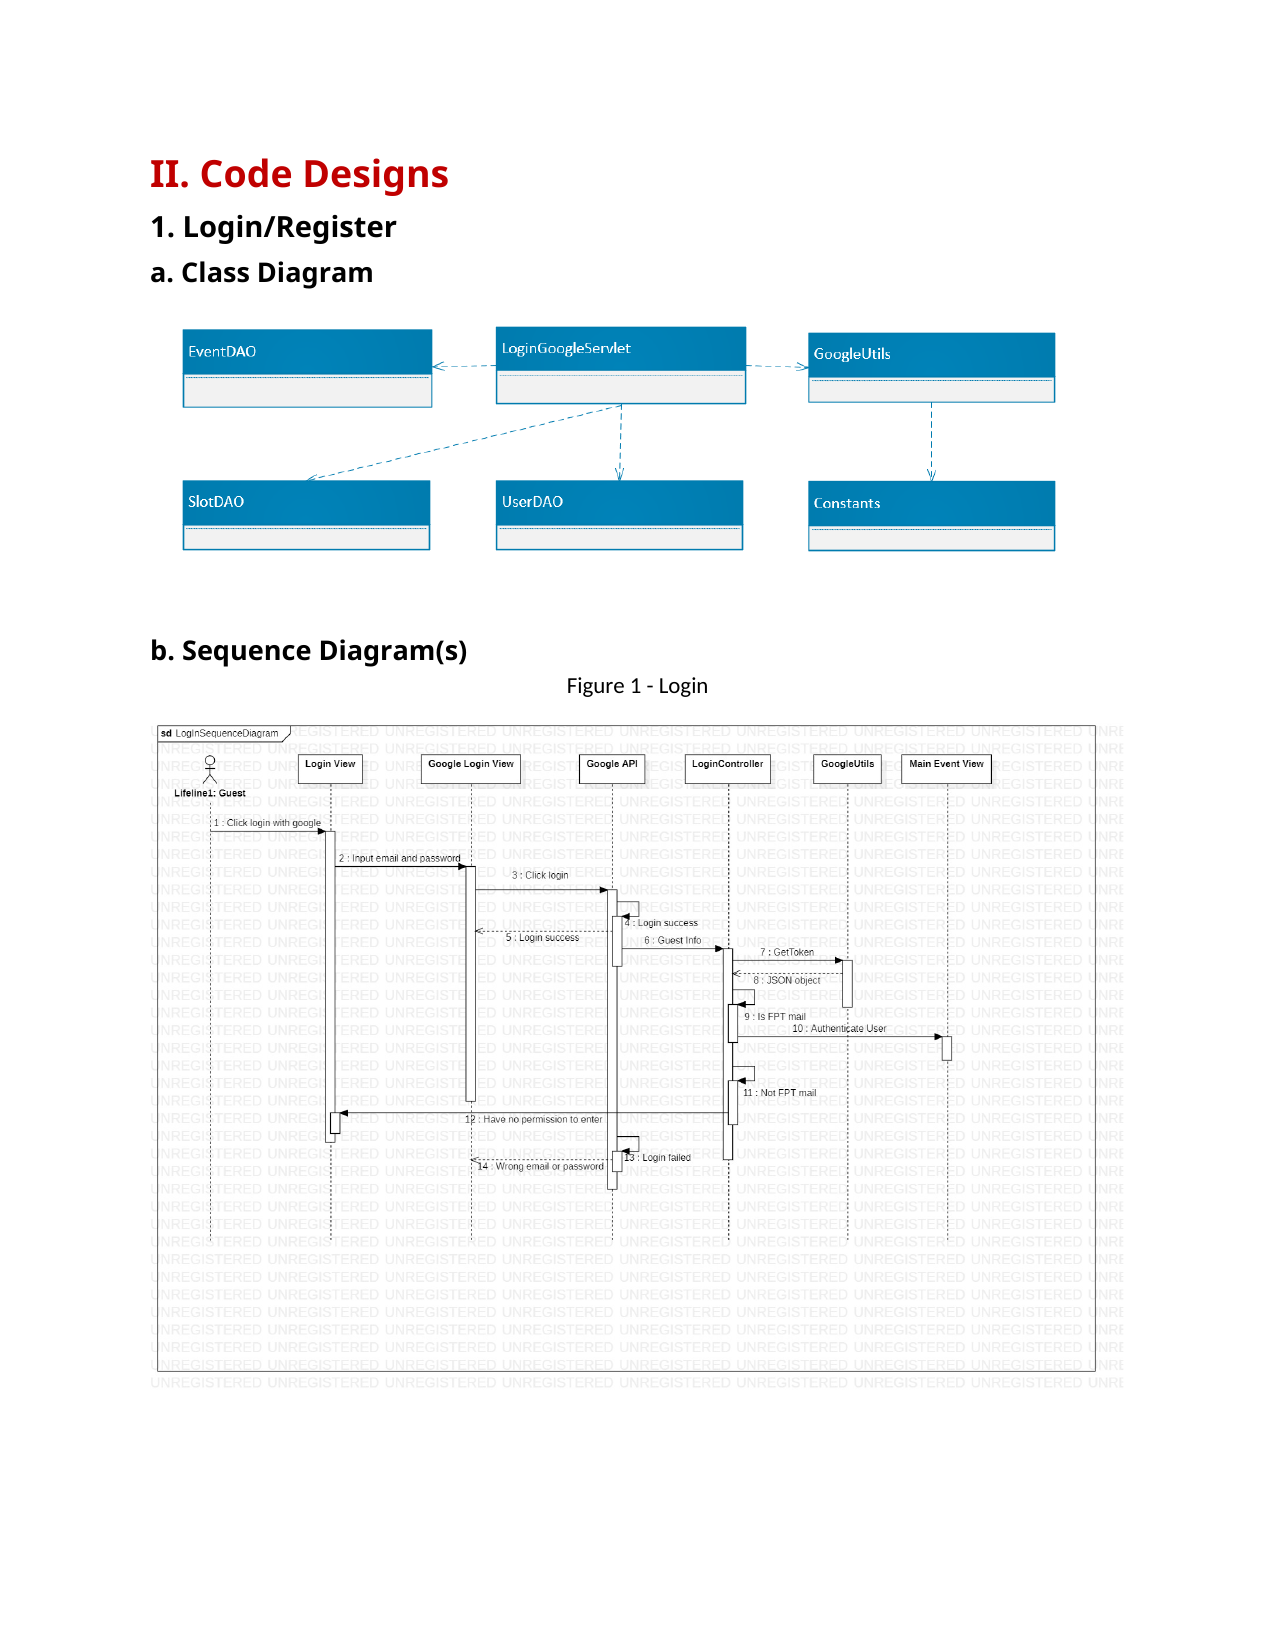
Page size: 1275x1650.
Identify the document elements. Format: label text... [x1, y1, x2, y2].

subtitle b. Sequence Diagram(s) [150, 631, 1125, 668]
subtitle 1. Login/Register [150, 207, 1125, 246]
subtitle II. Code Designs [150, 147, 1125, 198]
subtitle a. Class Diagram [150, 253, 1125, 290]
picture [150, 293, 1125, 613]
picture [150, 718, 1124, 1400]
text Figure 1 - Login [150, 671, 1125, 699]
